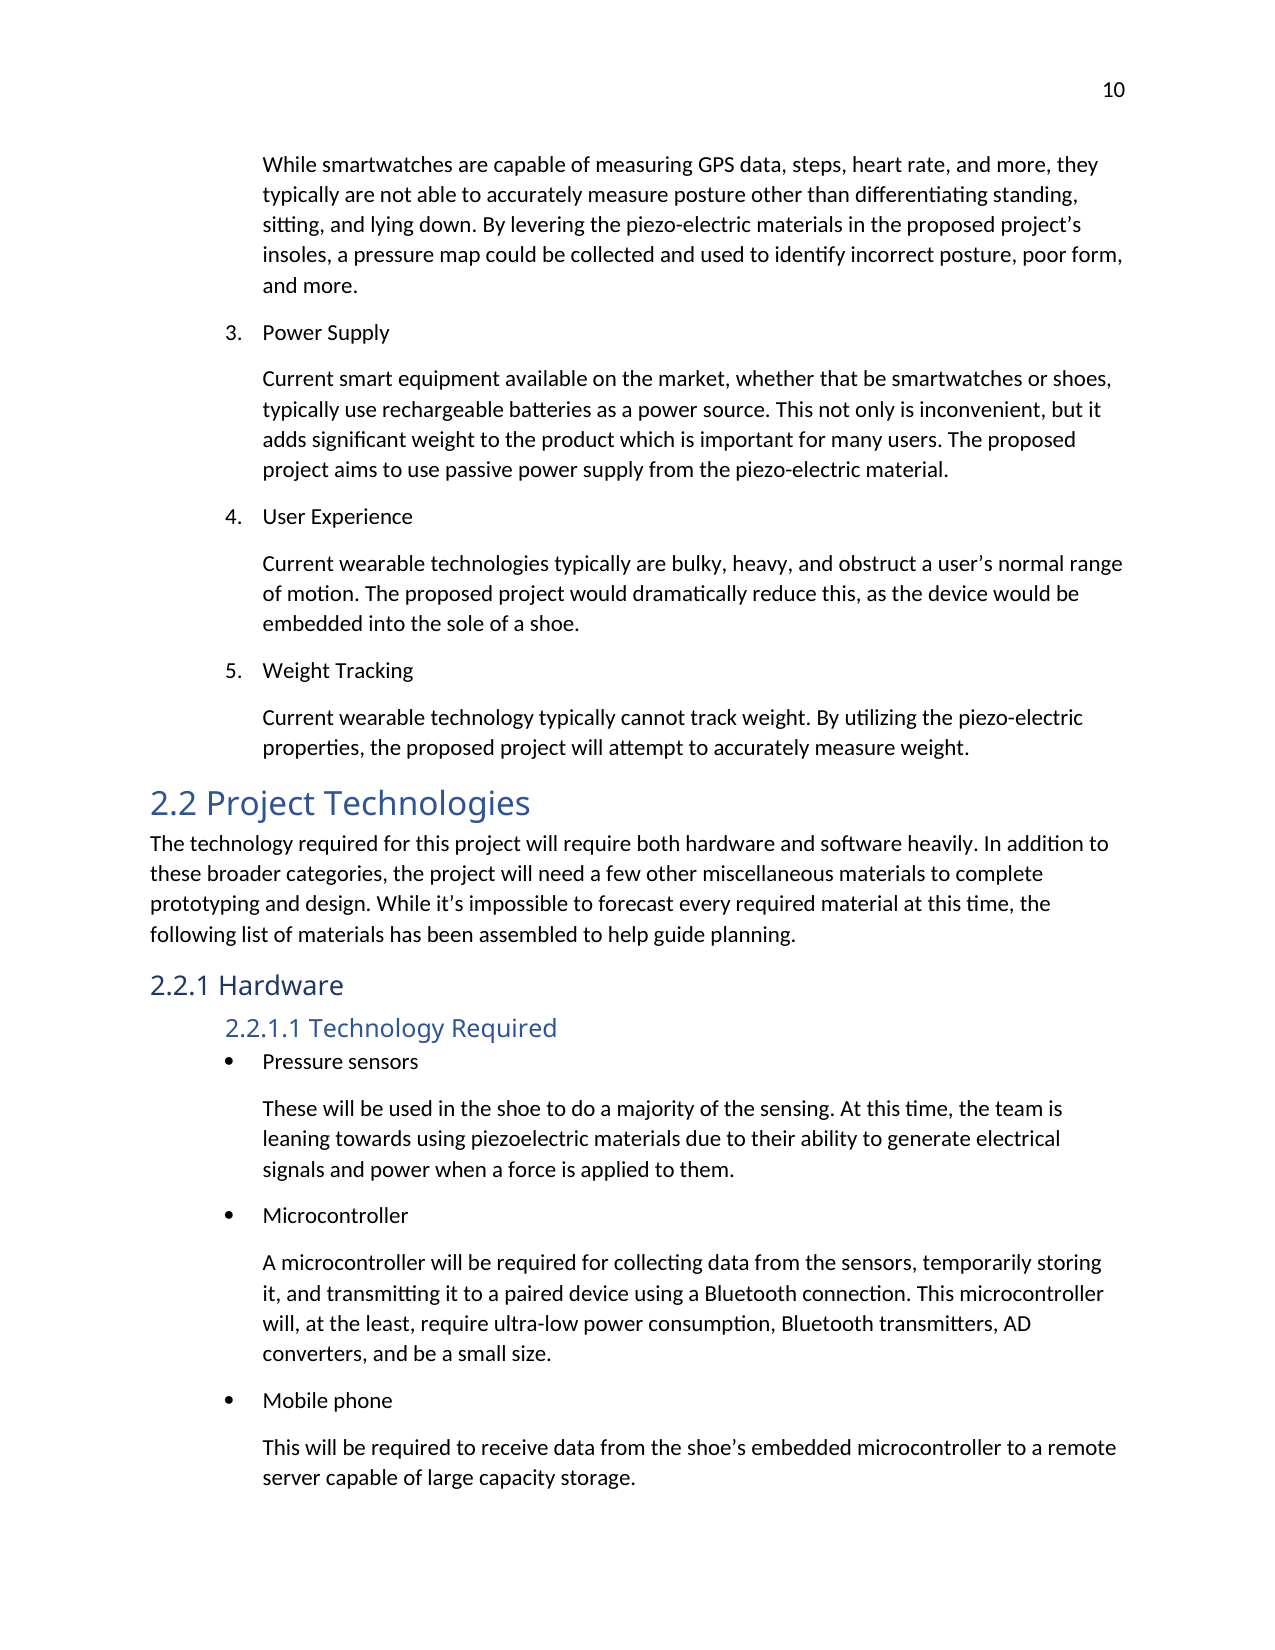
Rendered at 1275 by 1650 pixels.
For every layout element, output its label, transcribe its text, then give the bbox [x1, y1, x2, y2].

list Pressure sensors [225, 1047, 1125, 1075]
list Mobile phone [225, 1386, 1125, 1414]
text Current wearable technology typically cannot track weight. By utilizing the piezo-electric properties, the proposed project will attempt to accurately measure weight. [262, 703, 1125, 761]
text The technology required for this project will require both hardware and software heavily. In addition to these broader categories, the project will need a few other miscellaneous materials to complete prototyping and design. While it’s impossible to forecast every required material at this time, the following list of materials has been assembled to help guide planning. [150, 829, 1125, 948]
text This will be required to receive data from the shoe’s embedded microcontroller to a remote server capable of large capacity storage. [262, 1433, 1125, 1491]
subtitle 2.2.1 Hardware [150, 967, 1125, 1003]
subtitle 2.2 Project Technologies [150, 780, 1125, 826]
text While smartwatches are capable of measuring GPS data, steps, heart rate, and more, they typically are not able to accurately measure posture other than differentiating standing, sitting, and lying down. By levering the piezo-electric materials in the proposed project’s insoles, a pressure map could be collected and used to identify incorrect posture, poor form, and more. [262, 150, 1125, 299]
list User Experience [225, 502, 1125, 530]
text A microcontroller will be required for collecting data from the sensors, temporarily storing it, and transmitting it to a paired device using a Bluetooth connection. This microcontroller will, at the least, require ultra-low power consumption, Bluetooth transmitters, AD converters, and be a small size. [262, 1248, 1125, 1367]
list Power Supply [225, 318, 1125, 346]
list Weight Tracking [225, 656, 1125, 684]
text Current wearable technologies typically are bulky, heavy, and obstruct a user’s normal range of motion. The proposed project would dramatically reduce this, as the device would be embedded into the sole of a shoe. [262, 549, 1125, 637]
subtitle 2.2.1.1 Technology Required [150, 1011, 1125, 1045]
text Current smart equipment available on the market, whether that be smartwatches or shoes, typically use rechargeable batteries as a power source. This not only is inconvenient, but it adds significant weight to the product which is important for many users. The proposed project aims to use passive power supply from the piezo-electric material. [262, 364, 1125, 483]
list Microcontroller [225, 1202, 1125, 1229]
text These will be used in the shoe to do a majority of the sensing. At this time, the team is leaning towards using piezoelectric materials due to their ability to generate electrical signals and power when a force is applied to them. [262, 1094, 1125, 1183]
